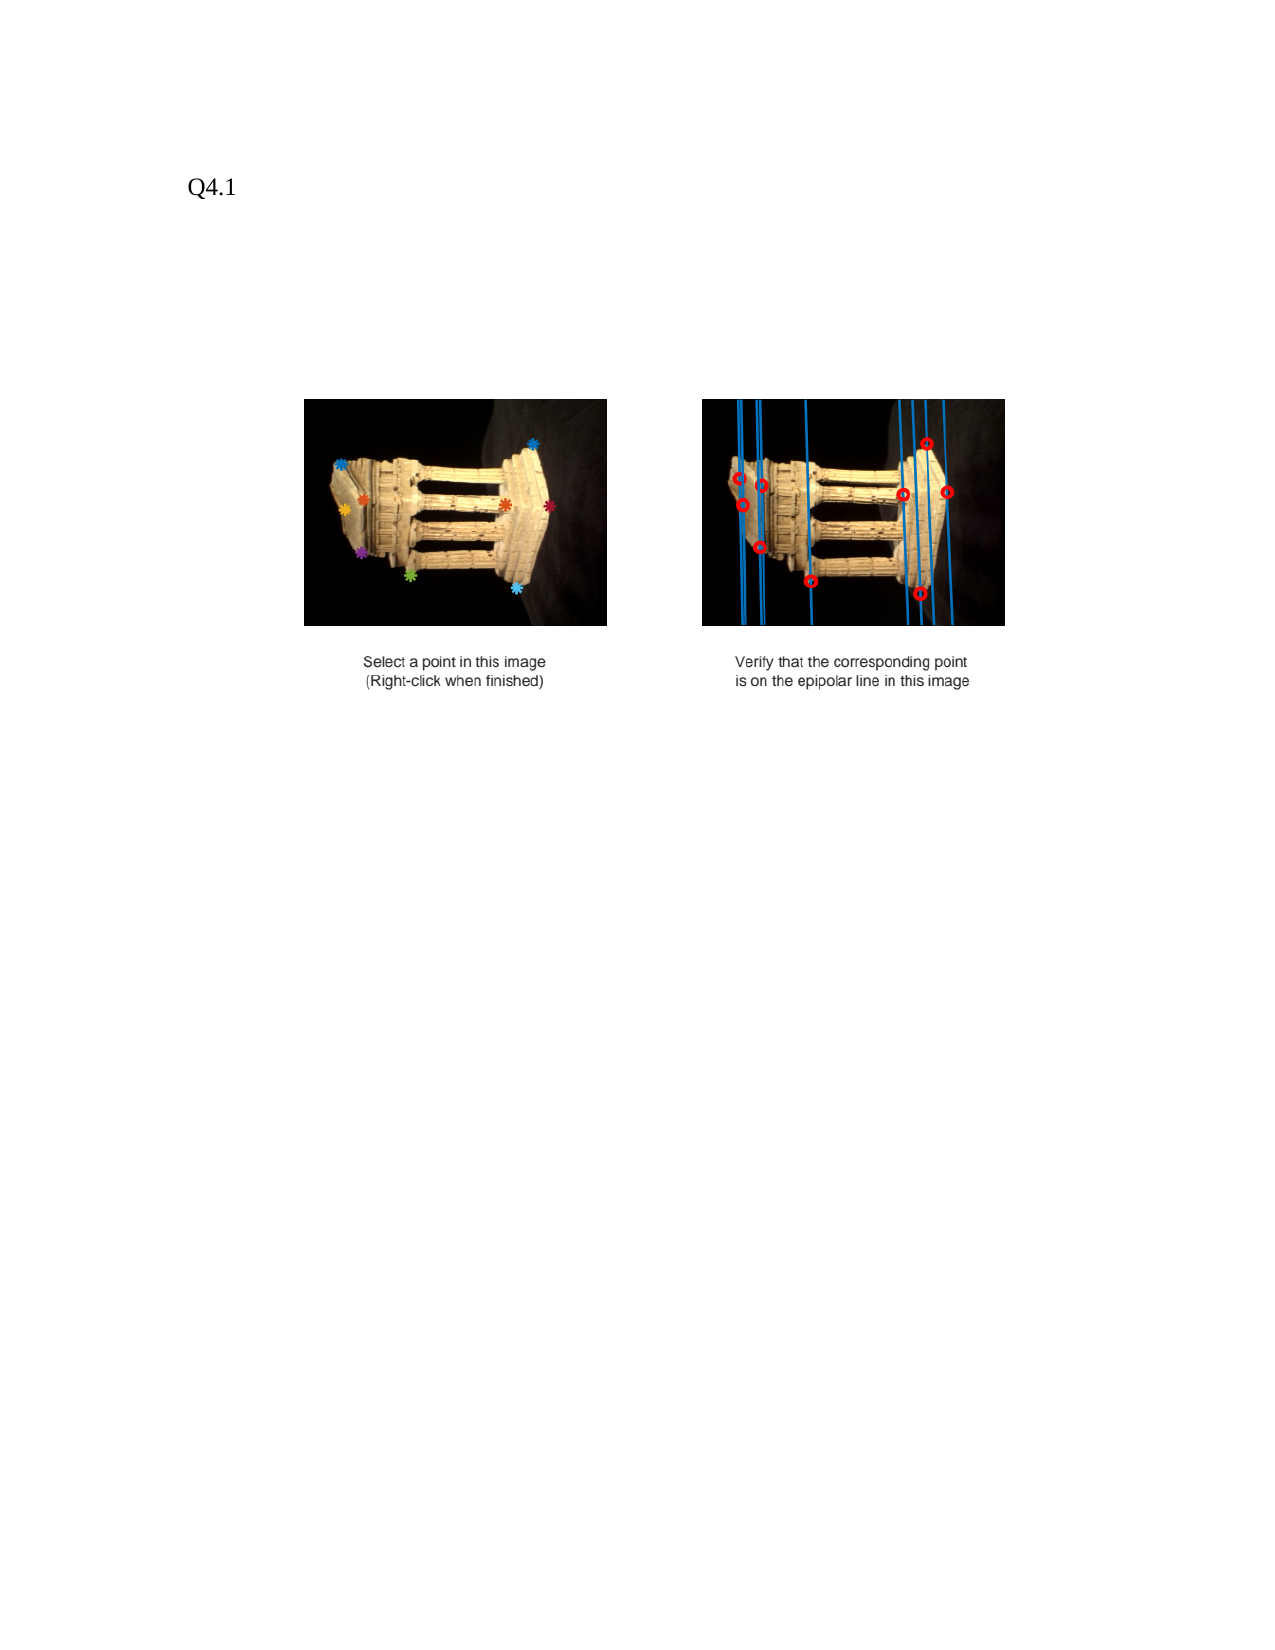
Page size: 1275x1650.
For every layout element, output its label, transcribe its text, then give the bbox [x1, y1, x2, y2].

text Q4.1 [187, 164, 1087, 208]
